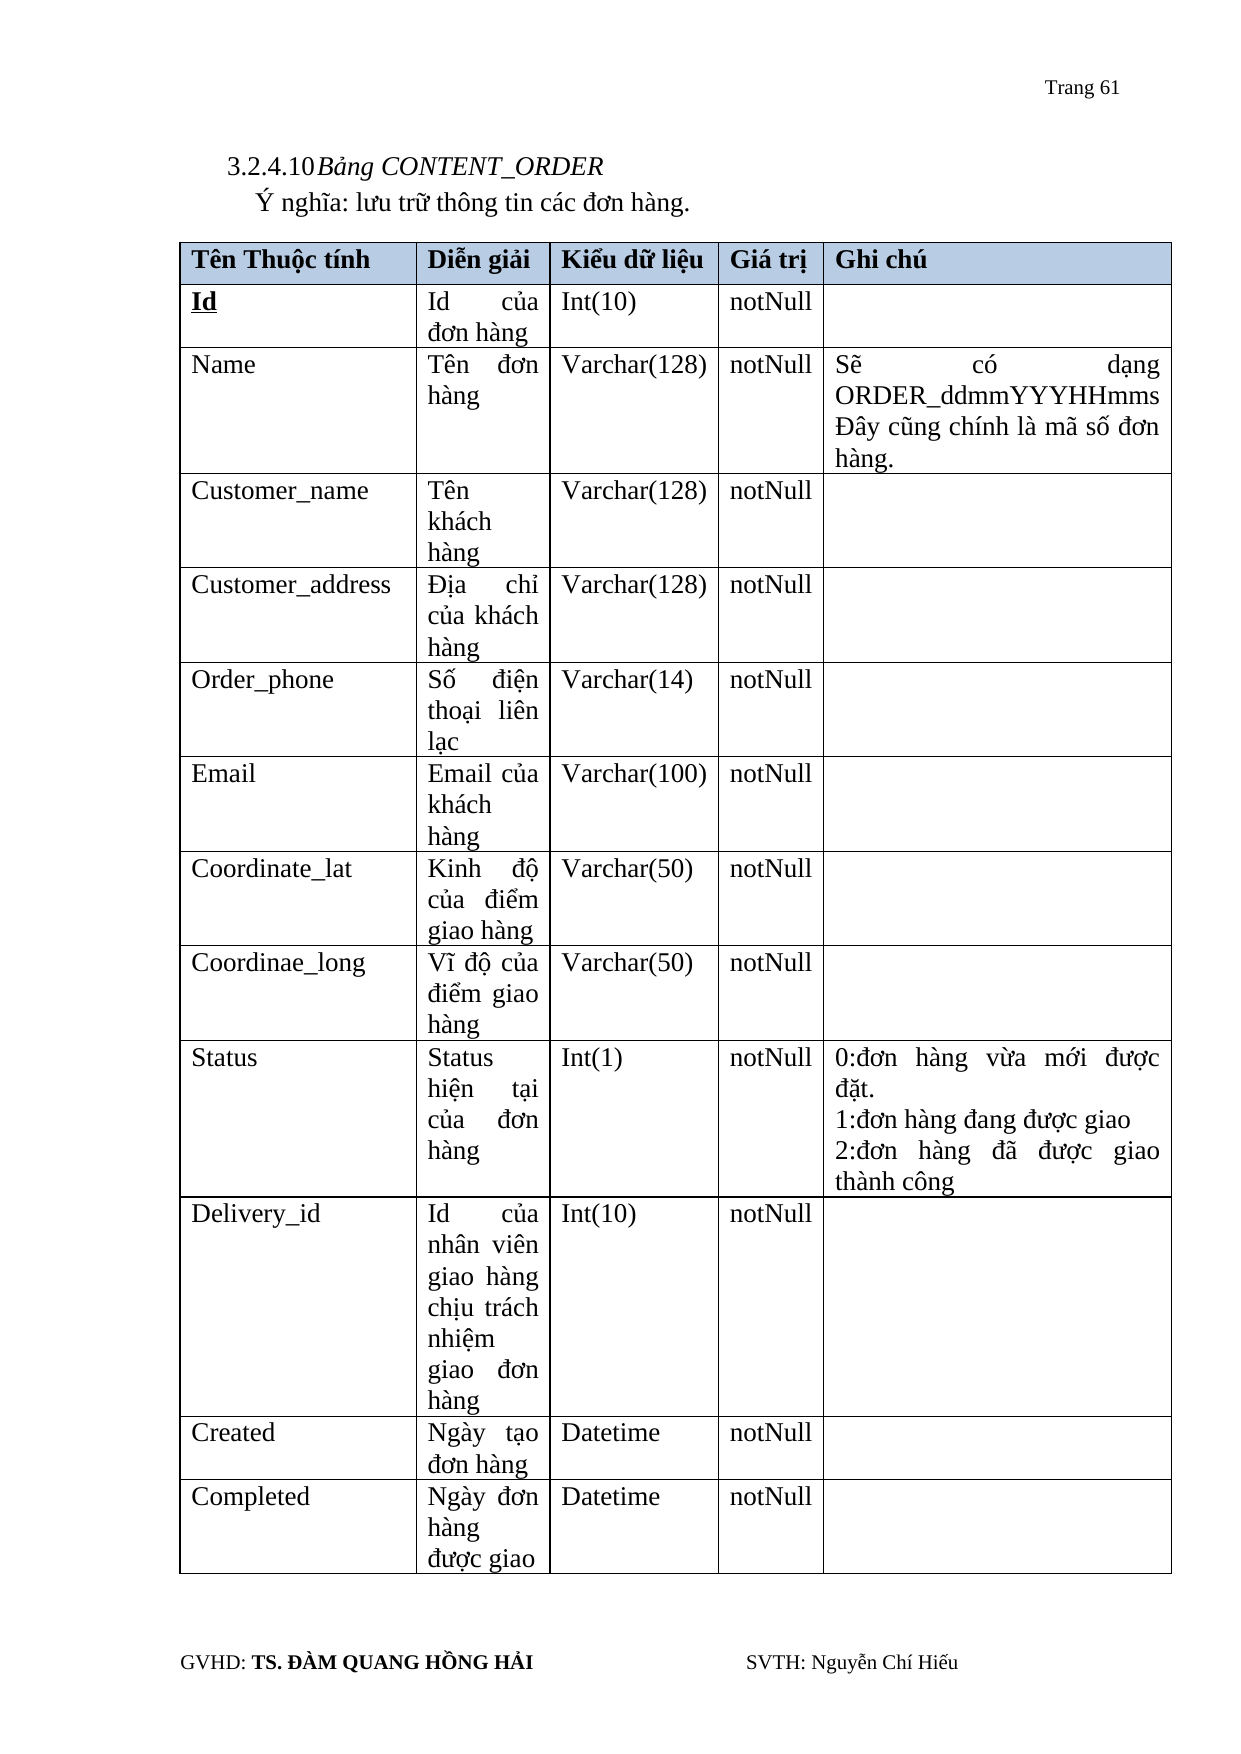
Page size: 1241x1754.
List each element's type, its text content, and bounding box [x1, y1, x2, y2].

table_cell Id của nhân viên giao hàng chịu trách nhiệm giao đơn hàng [417, 1198, 549, 1416]
table_cell Id [181, 285, 416, 347]
table_cell Email [181, 757, 416, 851]
table_cell notNull [719, 1480, 823, 1573]
table_cell Địa chỉ của khách hàng [417, 568, 549, 662]
table_cell [824, 852, 1171, 945]
table_cell Ngày đơn hàng được giao [417, 1480, 549, 1573]
table_cell Tên đơn hàng [417, 348, 549, 473]
table_header Kiểu dữ liệu [551, 243, 718, 284]
table_cell Customer_name [181, 474, 416, 567]
table_cell Created [181, 1417, 416, 1479]
table_cell [824, 946, 1171, 1040]
table_cell Int(10) [551, 285, 718, 347]
table_cell [824, 757, 1171, 851]
table_cell notNull [719, 852, 823, 945]
table_cell notNull [719, 1041, 823, 1196]
table_cell [824, 663, 1171, 756]
table_header Tên Thuộc tính [181, 243, 416, 284]
table_cell Varchar(128) [551, 474, 718, 567]
table_cell notNull [719, 474, 823, 567]
table_cell Vĩ độ của điểm giao hàng [417, 946, 549, 1040]
table_cell Tên khách hàng [417, 474, 549, 567]
subtitle Bảng CONTENT_ORDER [227, 150, 1120, 181]
table_cell notNull [719, 348, 823, 473]
table_cell Datetime [551, 1417, 718, 1479]
table_cell notNull [719, 568, 823, 662]
table_cell Kinh độ của điểm giao hàng [417, 852, 549, 945]
table_cell [824, 1480, 1171, 1573]
table_cell Status hiện tại của đơn hàng [417, 1041, 549, 1196]
table_cell Order_phone [181, 663, 416, 756]
table_cell 0:đơn hàng vừa mới được đặt. 1:đơn hàng đang được giao 2:đơn hàng đã được giao thành công [824, 1041, 1171, 1196]
table_header Diễn giải [417, 243, 549, 284]
table_cell [824, 1417, 1171, 1479]
table_cell Int(1) [551, 1041, 718, 1196]
table_cell [824, 568, 1171, 662]
table_cell Varchar(50) [551, 946, 718, 1040]
table_cell notNull [719, 663, 823, 756]
table_cell Delivery_id [181, 1198, 416, 1416]
table_cell Coordinae_long [181, 946, 416, 1040]
table_header Ghi chú [824, 243, 1171, 284]
table_cell [824, 285, 1171, 347]
table_cell notNull [719, 757, 823, 851]
table_cell Email của khách hàng [417, 757, 549, 851]
table_cell Coordinate_lat [181, 852, 416, 945]
table_cell Varchar(128) [551, 348, 718, 473]
table_cell Varchar(100) [551, 757, 718, 851]
table_cell Status [181, 1041, 416, 1196]
text Ý nghĩa: lưu trữ thông tin các đơn hàng. [180, 186, 1120, 217]
table_cell Ngày tạo đơn hàng [417, 1417, 549, 1479]
table_cell notNull [719, 946, 823, 1040]
table_cell Sẽ có dạng ORDER_ddmmYYYHHmms Đây cũng chính là mã số đơn hàng. [824, 348, 1171, 473]
table_cell Customer_address [181, 568, 416, 662]
table_header Giá trị [719, 243, 823, 284]
table_cell Int(10) [551, 1198, 718, 1416]
table_cell notNull [719, 1417, 823, 1479]
table_cell Name [181, 348, 416, 473]
table_cell Datetime [551, 1480, 718, 1573]
table_cell [824, 474, 1171, 567]
table_cell notNull [719, 285, 823, 347]
table_cell Id của đơn hàng [417, 285, 549, 347]
table_cell Varchar(128) [551, 568, 718, 662]
table_cell Số điện thoại liên lạc [417, 663, 549, 756]
table_cell [824, 1198, 1171, 1416]
table_cell Completed [181, 1480, 416, 1573]
table_cell Varchar(14) [551, 663, 718, 756]
table_cell notNull [719, 1198, 823, 1416]
table_cell Varchar(50) [551, 852, 718, 945]
